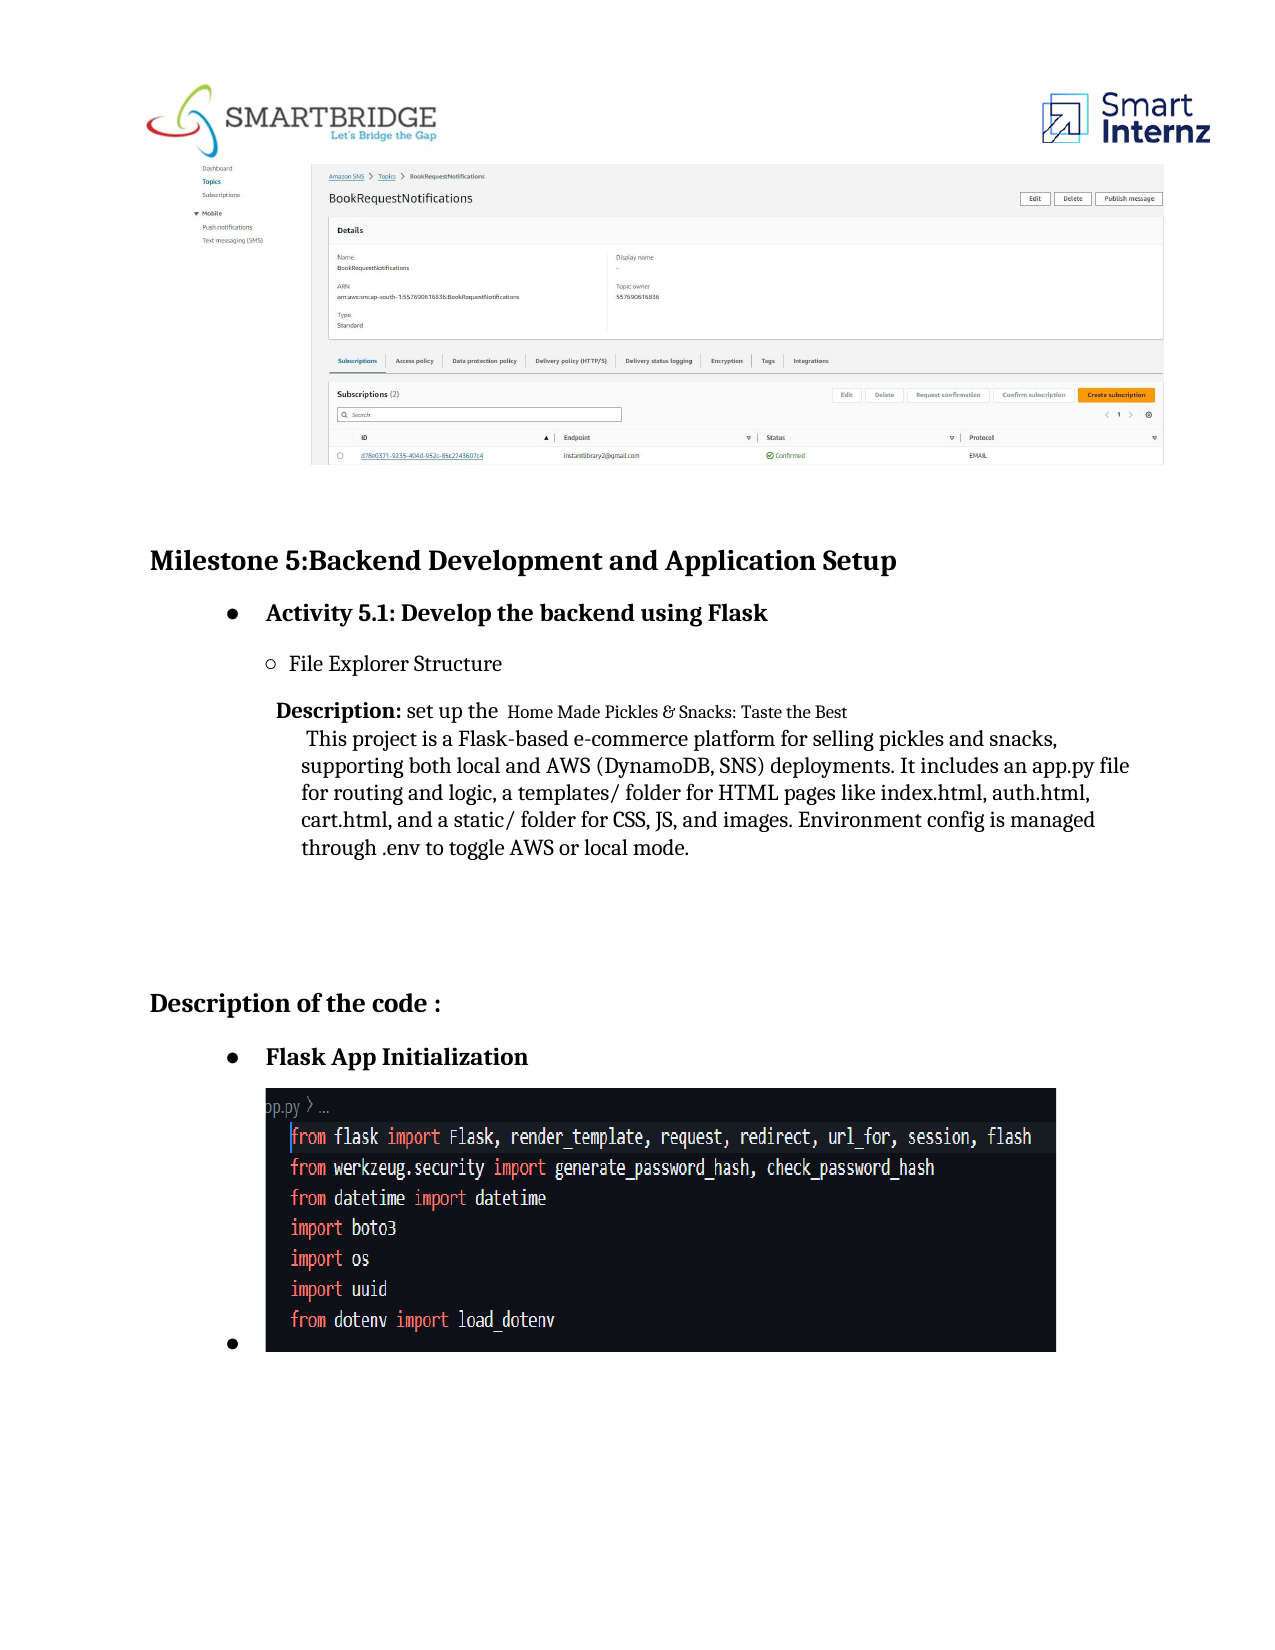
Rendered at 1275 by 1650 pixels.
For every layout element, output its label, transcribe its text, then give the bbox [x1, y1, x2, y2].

picture [143, 78, 441, 163]
picture [1037, 92, 1214, 143]
list Activity 5.1: Develop the backend using Flask [225, 598, 1159, 628]
picture [188, 164, 1164, 465]
text This project is a Flask-based e-commerce platform for selling pickles and snacks, supporting both local and AWS (DynamoDB, SNS) deployments. It includes an app.py file for routing and logic, a templates/ folder for HTML pages like index.html, auth.html, cart.html, and a static/ folder for CSS, JS, and images. Environment config is managed through .env to toggle AWS or local mode. [301, 726, 1153, 861]
text Description of the code : [149, 988, 1275, 1019]
subtitle Milestone 5:Backend Development and Application Setup [149, 544, 1275, 578]
text ○ File Explorer Structure [263, 650, 1153, 677]
text Description: set up the Home Made Pickles & Snacks: Taste the Best [150, 698, 973, 724]
list Flask App Initialization [225, 1042, 1159, 1071]
picture [265, 1088, 1057, 1352]
